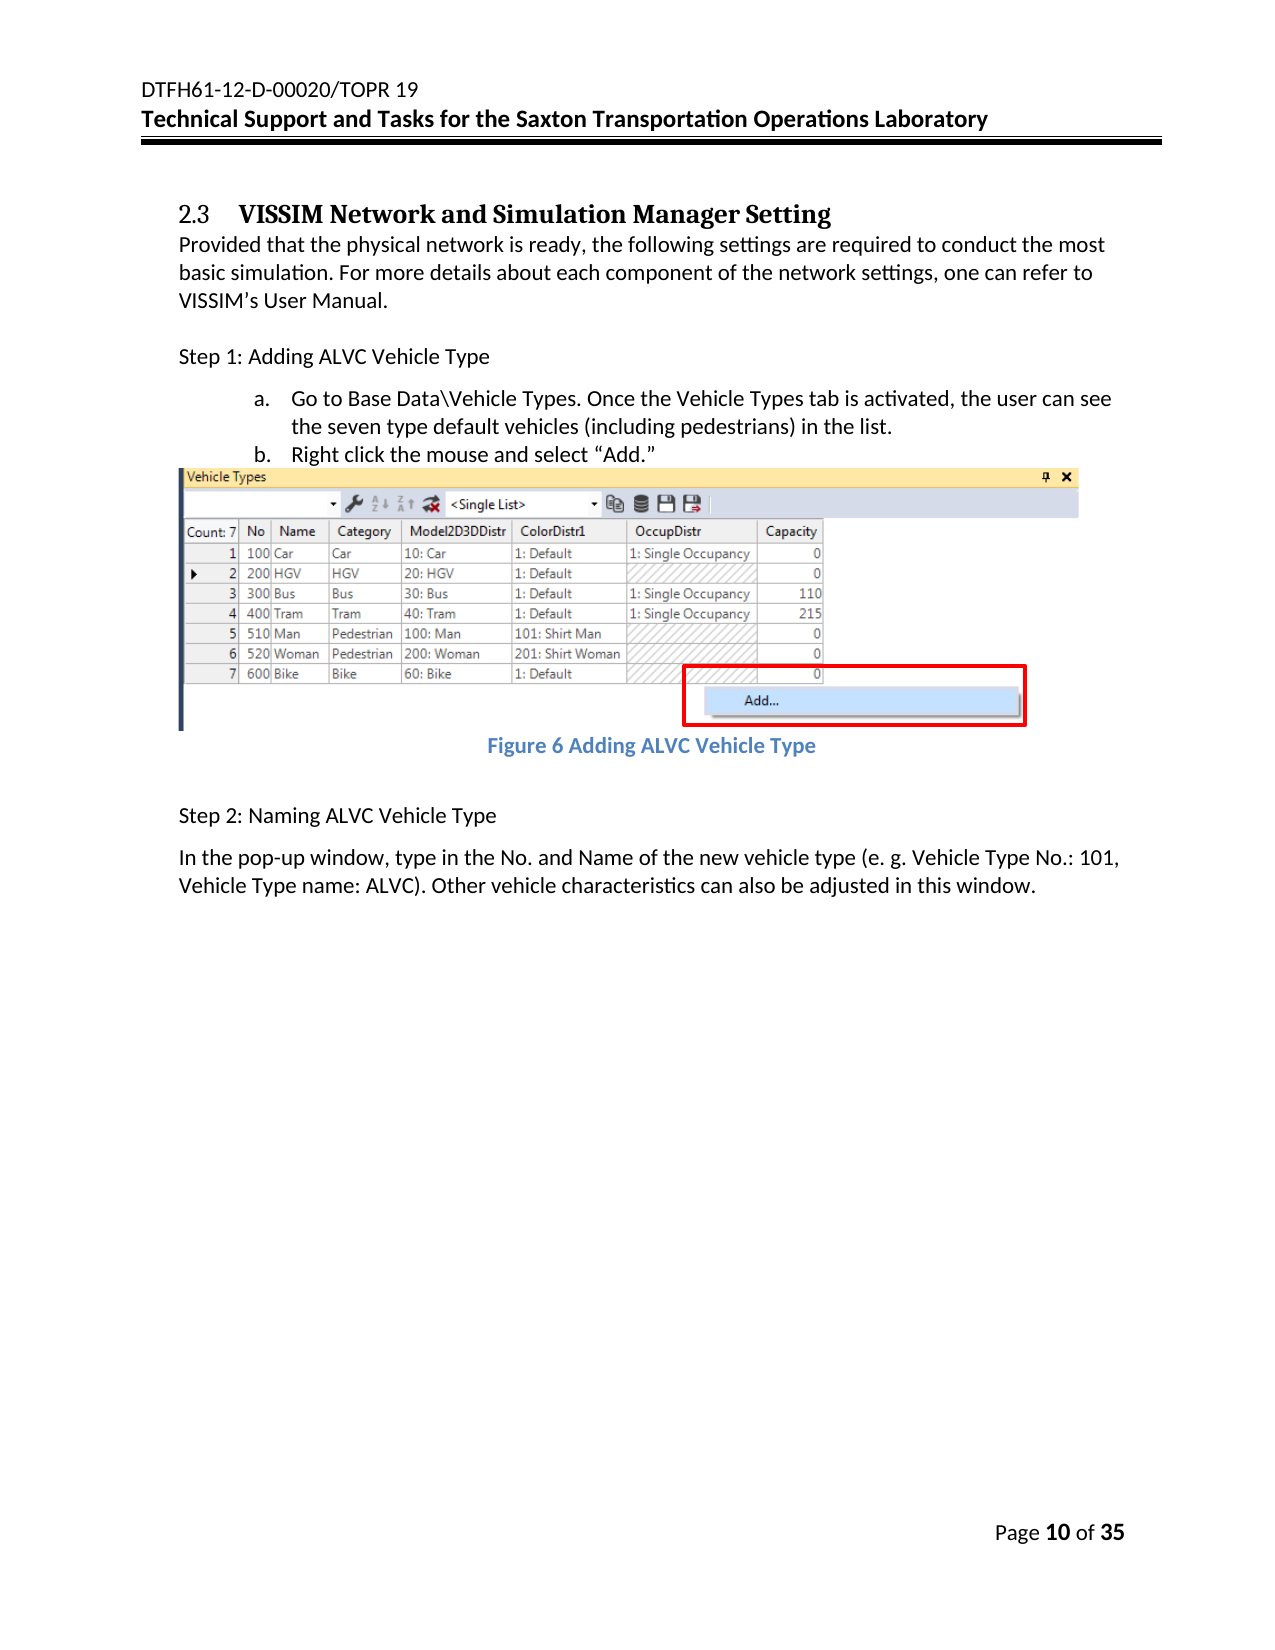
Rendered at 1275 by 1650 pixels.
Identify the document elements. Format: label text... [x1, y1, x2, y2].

text In the pop-up window, type in the No. and Name of the new vehicle type (e. g. Vehicle Type No.: 101, Vehicle Type name: ALVC). Other vehicle characteristics can also be adjusted in this window. [178, 843, 1125, 899]
subtitle VISSIM Network and Simulation Manager Setting [178, 199, 1125, 230]
text Step 1: Adding ALVC Vehicle Type [178, 342, 1125, 370]
text Provided that the physical network is ready, the following settings are required to conduct the most basic simulation. For more details about each component of the network settings, one can refer to VISSIM’s User Manual. [178, 230, 1125, 314]
picture [178, 468, 1079, 731]
text Step 2: Naming ALVC Vehicle Type [178, 801, 1125, 829]
list Go to Base Data\Vehicle Types. Once the Vehicle Types tab is activated, the user can see the seven type default vehicles (including pedestrians) in the list. [253, 384, 1125, 440]
list Right click the mouse and select “Add.” [253, 440, 1125, 468]
